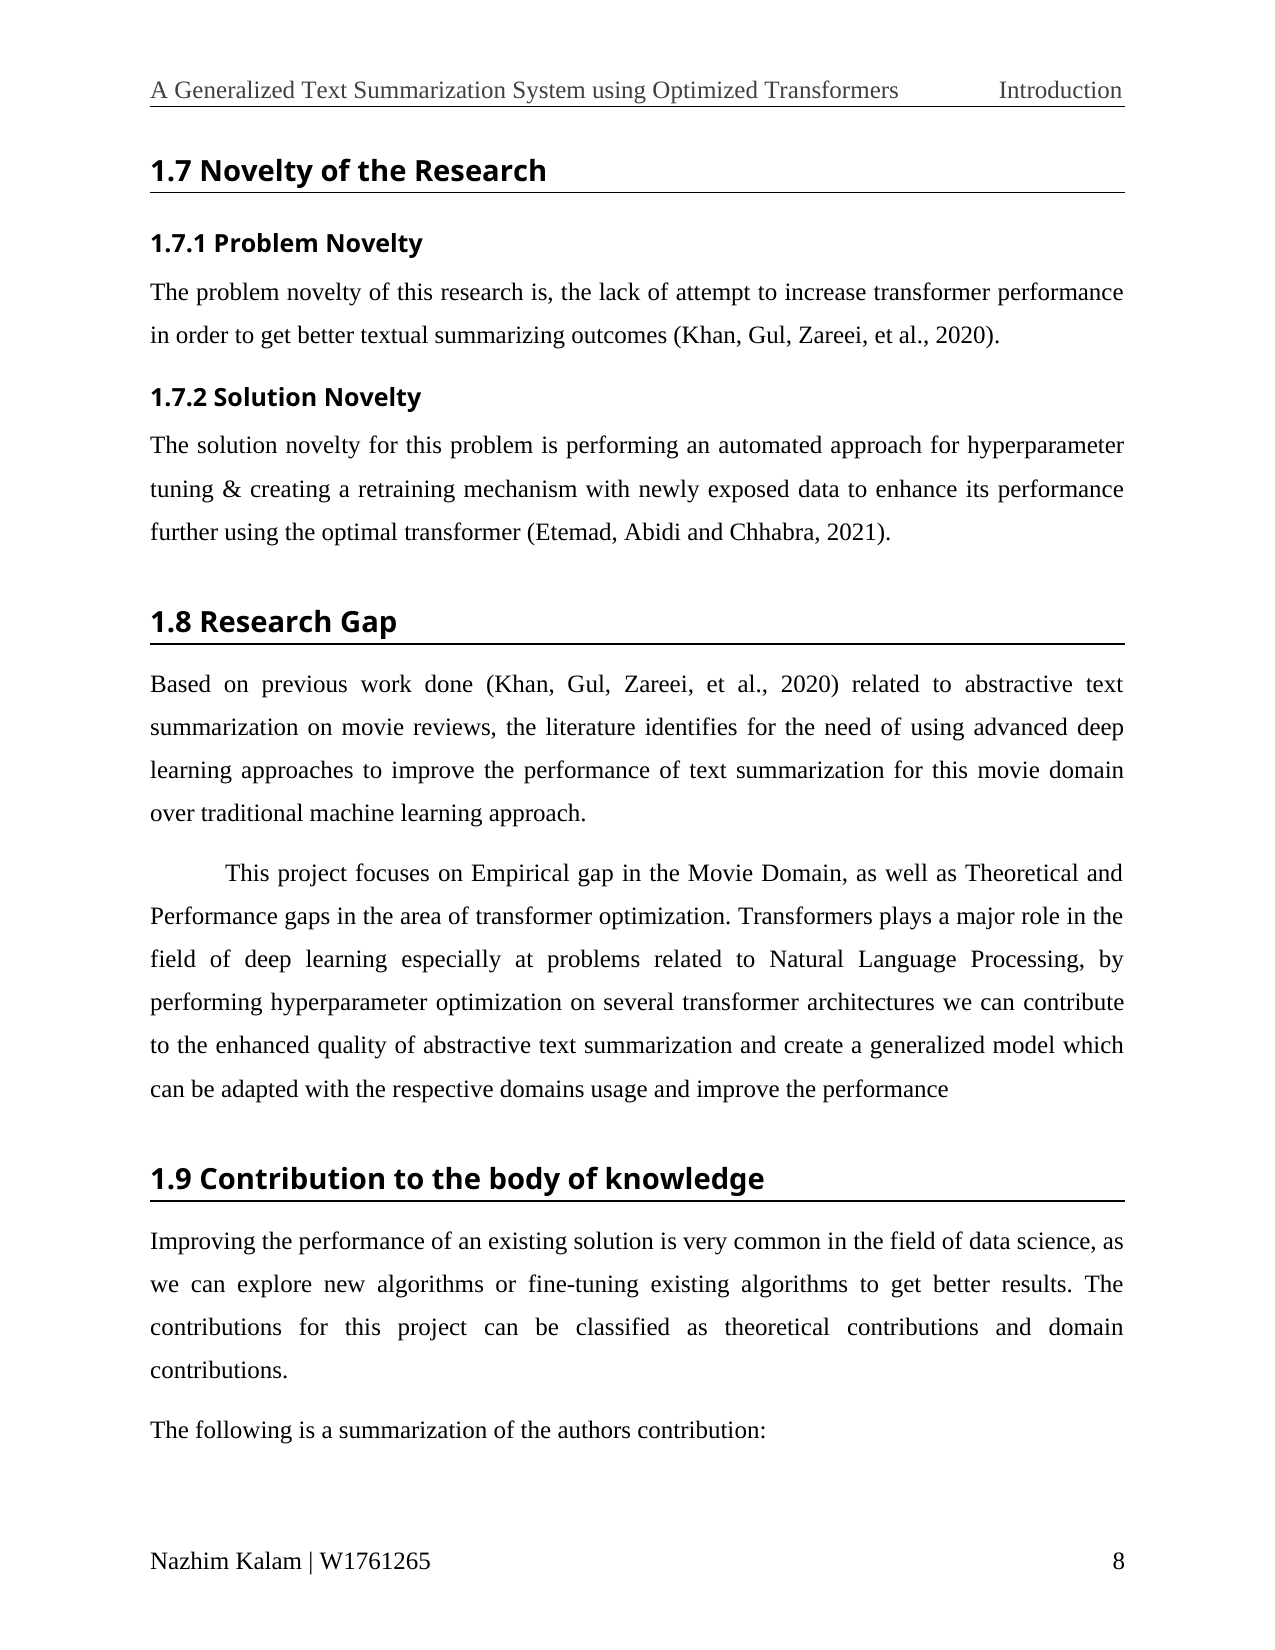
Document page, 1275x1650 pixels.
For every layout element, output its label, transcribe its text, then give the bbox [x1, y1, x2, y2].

subtitle 1.8 Research Gap [150, 602, 1125, 643]
text The following is a summarization of the authors contribution: [150, 1415, 1125, 1444]
text The problem novelty of this research is, the lack of attempt to increase transformer performance in order to get better textual summarizing outcomes (Khan, Gul, Zareei, et al., 2020). [150, 277, 1125, 348]
text The solution novelty for this problem is performing an automated approach for hyperparameter tuning & creating a retraining mechanism with newly exposed data to enhance its performance further using the optimal transformer (Etemad, Abidi and Chhabra, 2021). [150, 431, 1125, 546]
text Based on previous work done (Khan, Gul, Zareei, et al., 2020) related to abstractive text summarization on movie reviews, the literature identifies for the need of using advanced deep learning approaches to improve the performance of text summarization for this movie domain over traditional machine learning approach. [150, 669, 1125, 827]
subtitle 1.7.1 Problem Novelty [150, 226, 1125, 260]
text This project focuses on Empirical gap in the Movie Domain, as well as Theoretical and Performance gaps in the area of transformer optimization. Transformers plays a major role in the field of deep learning especially at problems related to Natural Language Processing, by performing hyperparameter optimization on several transformer architectures we can contribute to the enhanced quality of abstractive text summarization and create a generalized model which can be adapted with the respective domains usage and improve the performance [150, 858, 1125, 1102]
subtitle 1.7.2 Solution Novelty [150, 379, 1125, 414]
subtitle 1.7 Novelty of the Research [150, 150, 1125, 192]
subtitle 1.9 Contribution to the body of knowledge [150, 1158, 1125, 1200]
text Improving the performance of an existing solution is very common in the field of data science, as we can explore new algorithms or fine-tuning existing algorithms to get better results. The contributions for this project can be classified as theoretical contributions and domain contributions. [150, 1226, 1125, 1384]
